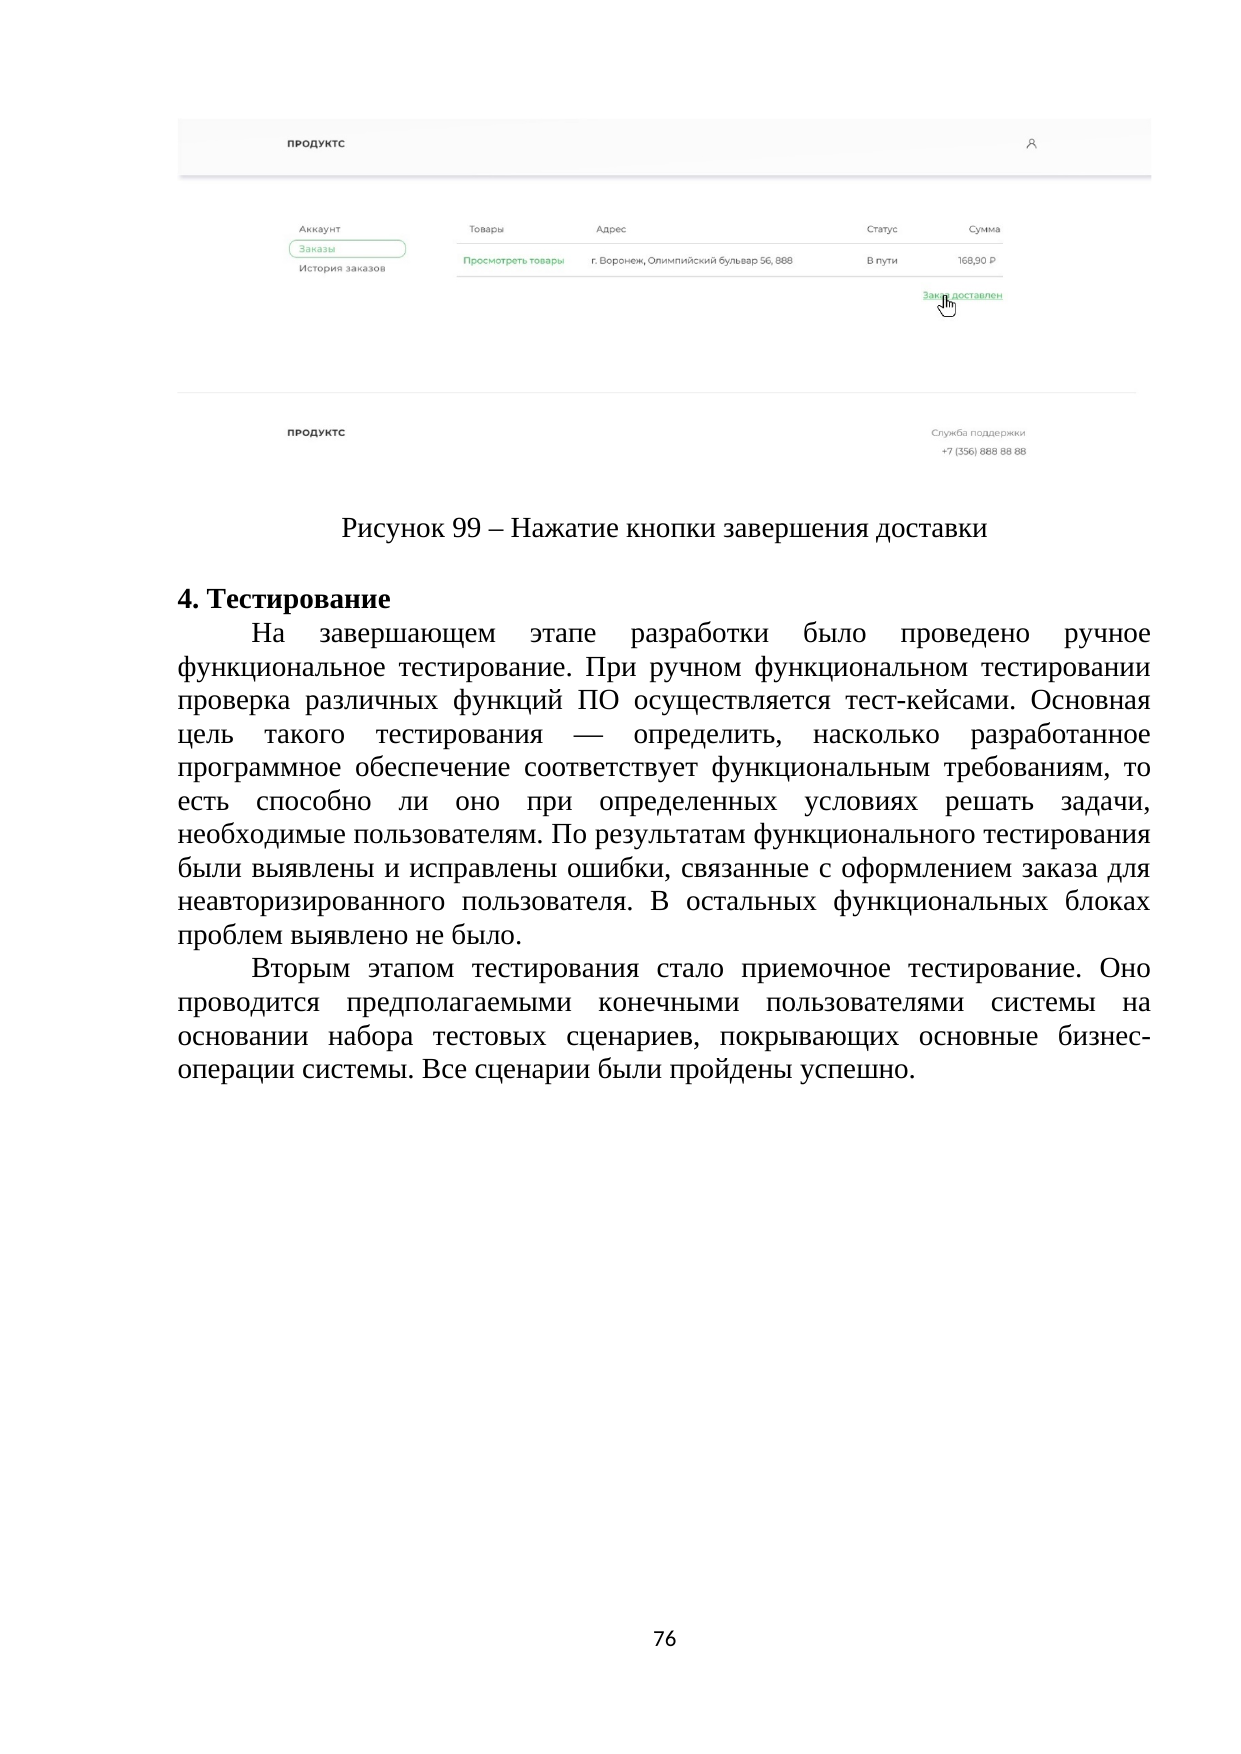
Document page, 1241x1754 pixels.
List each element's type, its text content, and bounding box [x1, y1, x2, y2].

text Тестирование [177, 582, 1152, 615]
text Вторым этапом тестирования стало приемочное тестирование. Оно проводится предполагаемыми конечными пользователями системы на основании набора тестовых сценариев, покрывающих основные бизнес-операции системы. Все сценарии были пройдены успешно. [177, 951, 1152, 1085]
text На завершающем этапе разработки было проведено ручное функциональное тестирование. При ручном функциональном тестировании проверка различных функций ПО осуществляется тест-кейсами. Основная цель такого тестирования — определить, насколько разработанное программное обеспечение соответствует функциональным требованиям, то есть способно ли оно при определенных условиях решать задачи, необходимые пользователям. По результатам функционального тестирования были выявлены и исправлены ошибки, связанные с оформлением заказа для неавторизированного пользователя. В остальных функциональных блоках проблем выявлено не было. [177, 615, 1152, 951]
picture [177, 118, 1152, 492]
text Рисунок 99 – Нажатие кнопки завершения доставки [177, 510, 1152, 544]
